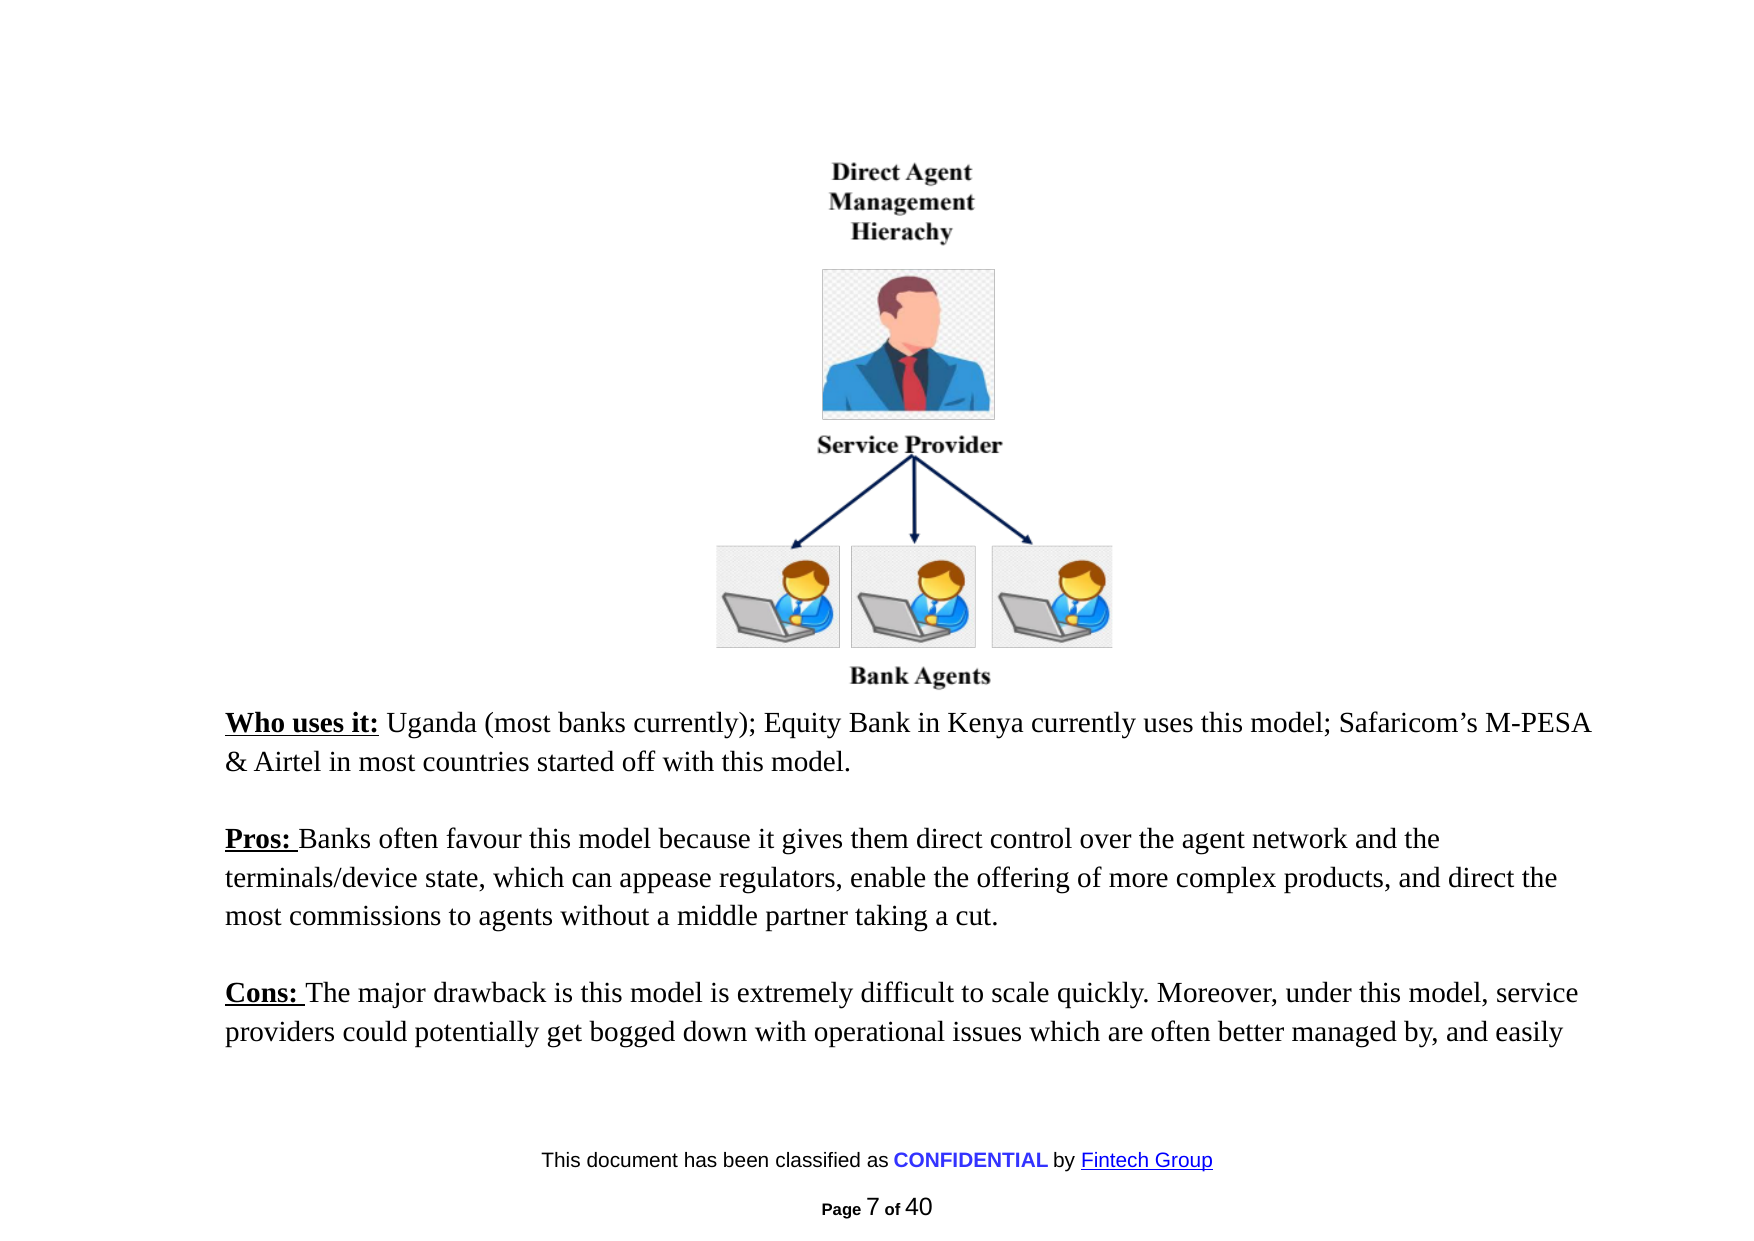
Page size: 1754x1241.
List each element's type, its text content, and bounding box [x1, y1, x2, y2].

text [225, 975, 1604, 1047]
text Who uses it: Uganda (most banks currently); Equity Bank in Kenya currently uses this model; Safaricom’s M-PESA & Airtel in most countries started off with this model. [225, 706, 1604, 778]
text Pros: Banks often favour this model because it gives them direct control over the agent network and the terminals/device state, which can appease regulators, enable the offering of more complex products, and direct the most commissions to agents without a middle partner taking a cut. [225, 821, 1604, 932]
